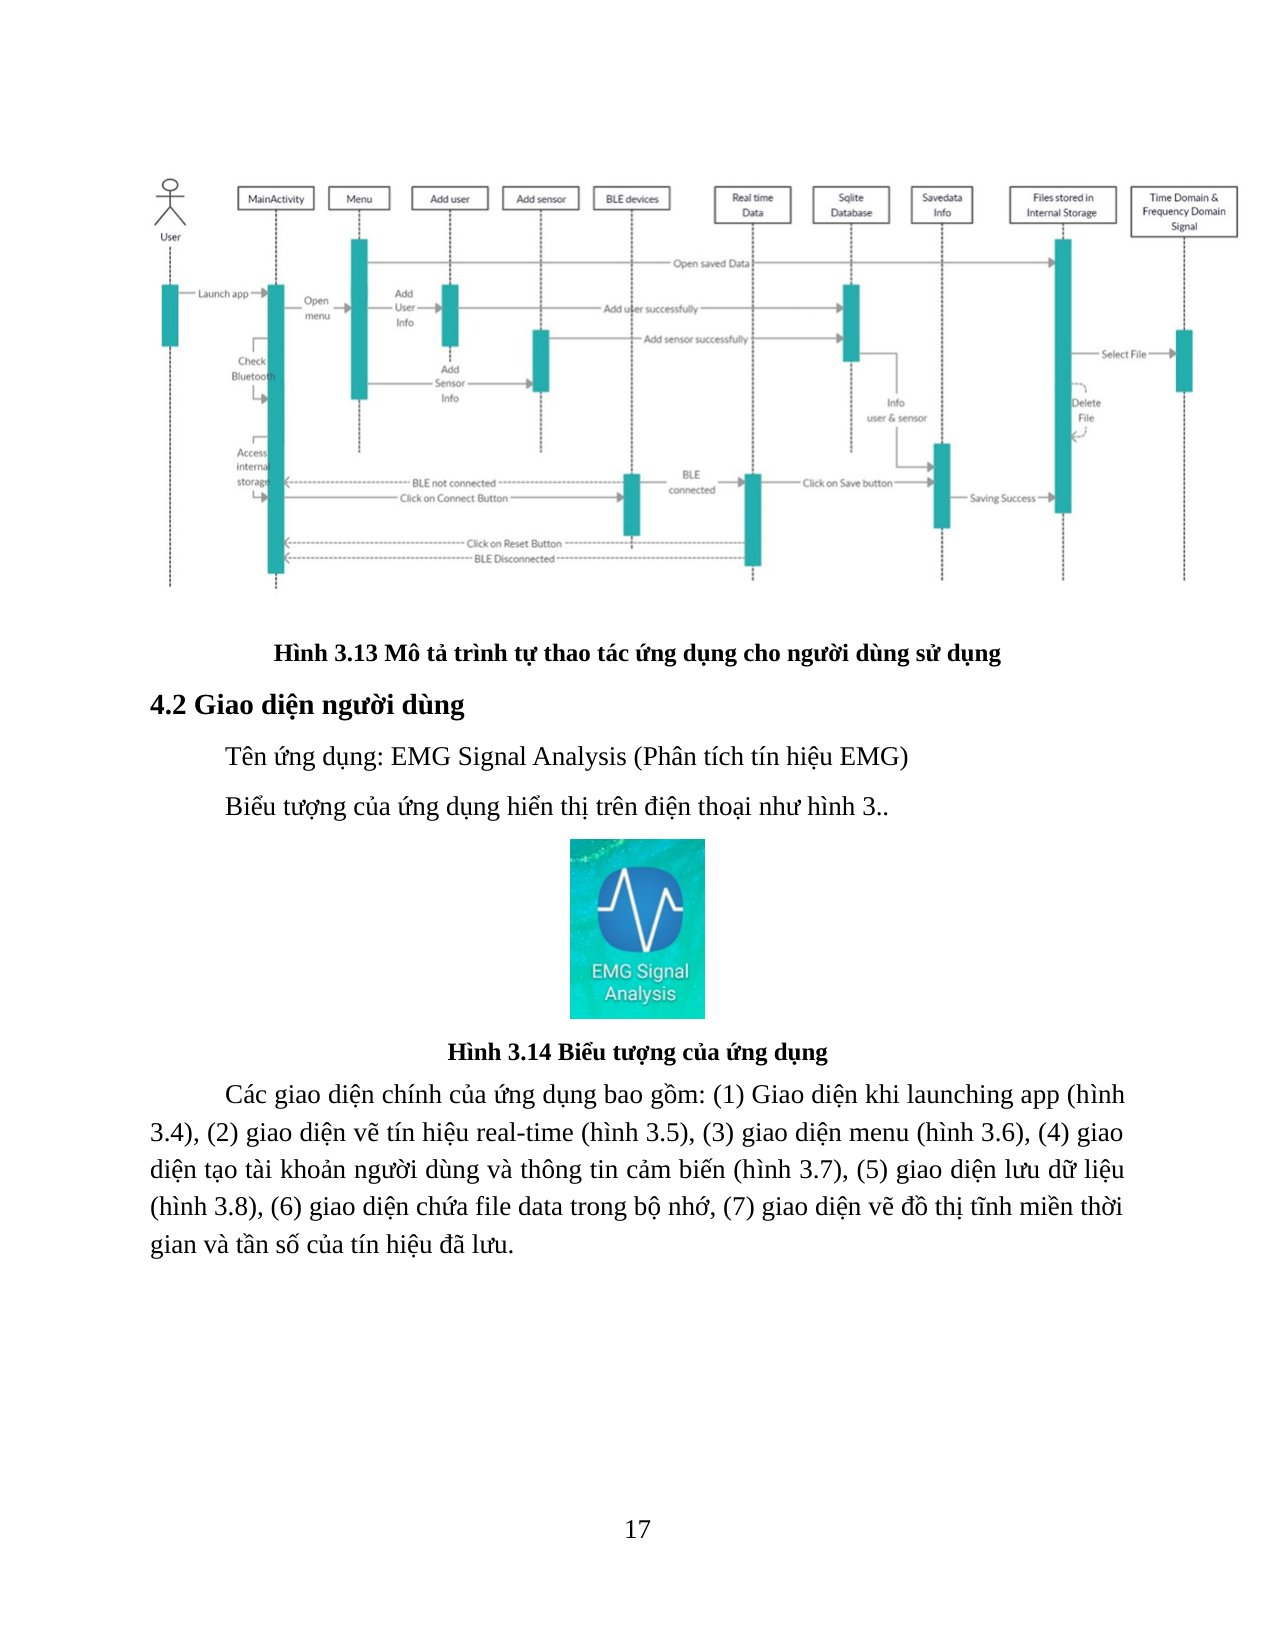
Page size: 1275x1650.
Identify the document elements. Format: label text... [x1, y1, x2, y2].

text Các giao diện chính của ứng dụng bao gồm: (1) Giao diện khi launching app (hình 3.4), (2) giao diện vẽ tín hiệu real-time (hình 3.5), (3) giao diện menu (hình 3.6), (4) giao diện tạo tài khoản người dùng và thông tin cảm biến (hình 3.7), (5) giao diện lưu dữ liệu (hình 3.8), (6) giao diện chứa file data trong bộ nhớ, (7) giao diện vẽ đồ thị tĩnh miền thời gian và tần số của tín hiệu đã lưu. [150, 1078, 1125, 1259]
picture [570, 839, 705, 1019]
text Biểu tượng của ứng dụng hiển thị trên điện thoại như hình 3.. [150, 790, 1125, 821]
text Tên ứng dụng: EMG Signal Analysis (Phân tích tín hiệu EMG) [150, 740, 1125, 771]
picture [150, 150, 1250, 619]
subtitle Giao diện người dùng [150, 687, 1125, 721]
